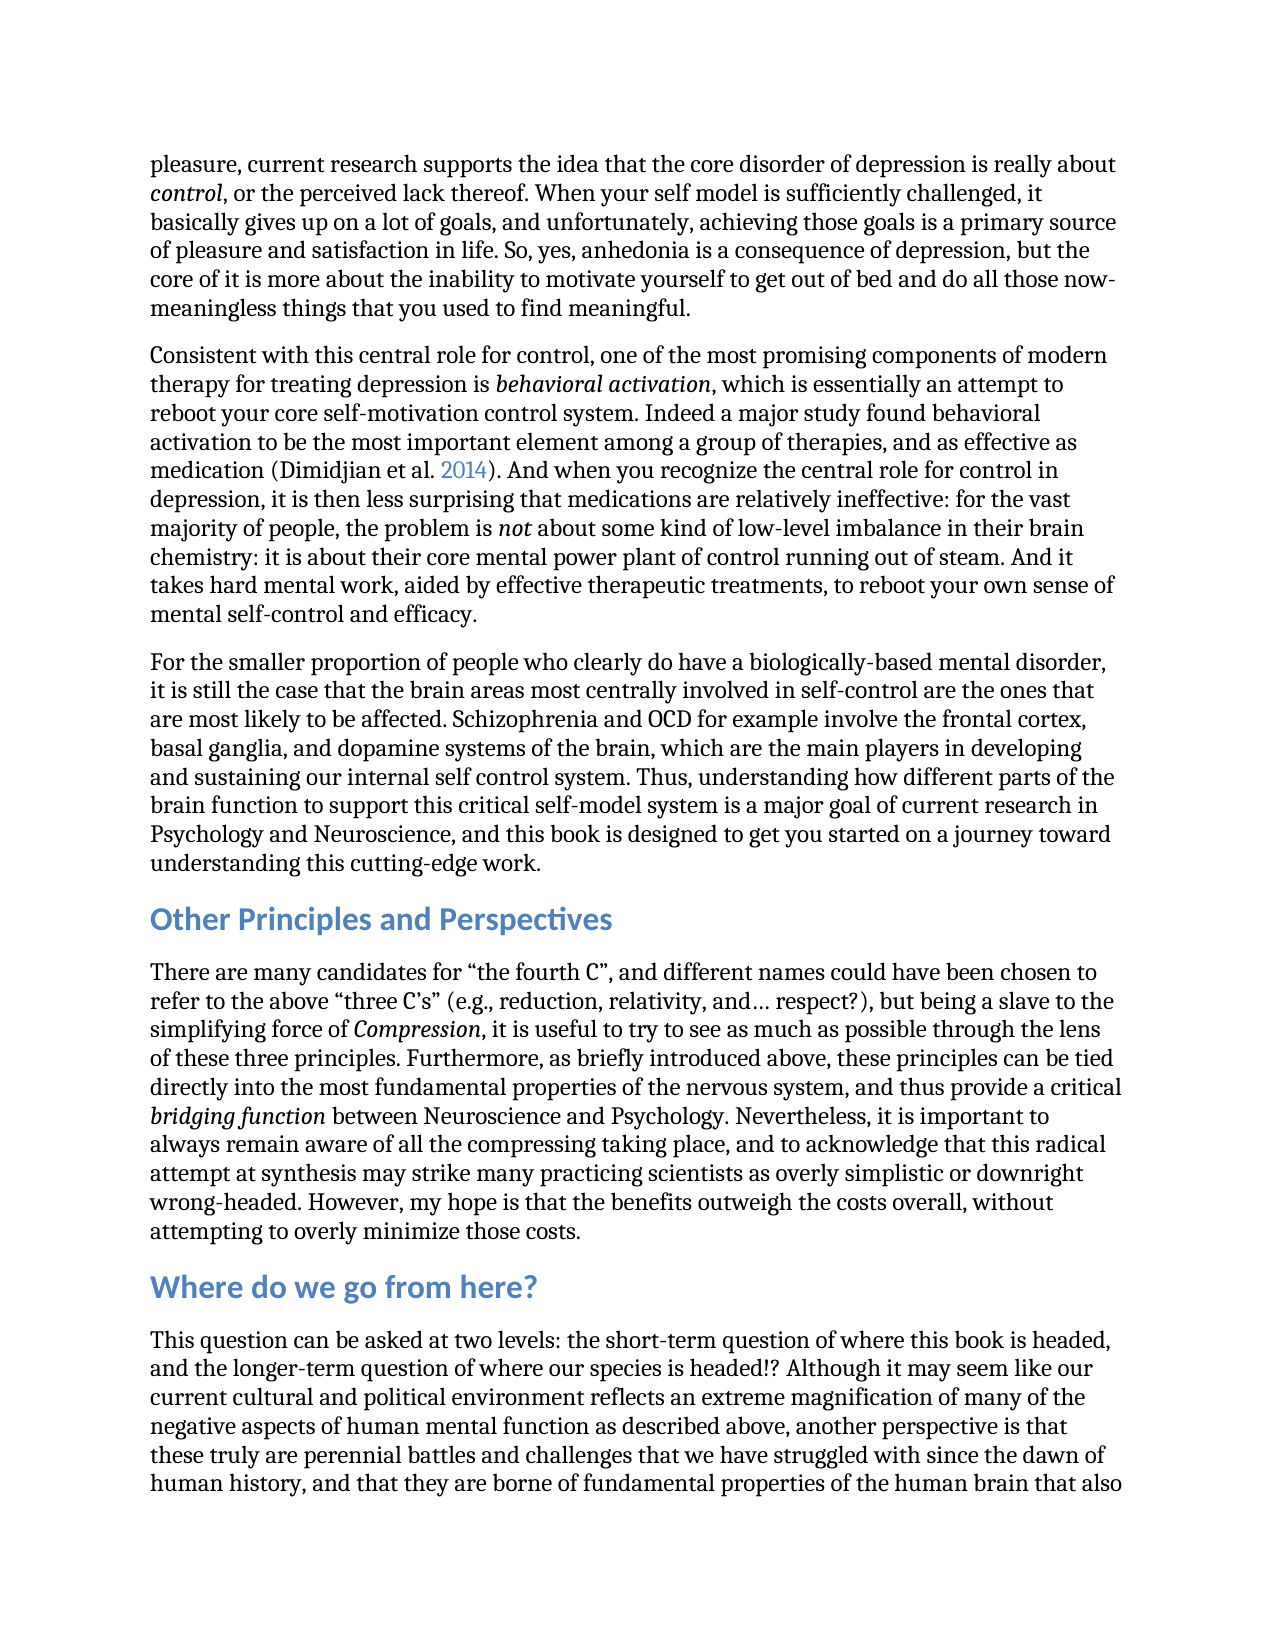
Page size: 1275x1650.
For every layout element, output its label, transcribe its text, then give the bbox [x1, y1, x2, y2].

text Consistent with this central role for control, one of the most promising components of modern therapy for treating depression is behavioral activation, which is essentially an attempt to reboot your core self-motivation control system. Indeed a major study found behavioral activation to be the most important element among a group of therapies, and as effective as medication (Dimidjian et al. 2014). And when you recognize the central role for control in depression, it is then less surprising that medications are relatively ineffective: for the vast majority of people, the problem is not about some kind of low-level imbalance in their brain chemistry: it is about their core mental power plant of control running out of steam. And it takes hard mental work, aided by effective therapeutic treatments, to reboot your own sense of mental self-control and efficacy. [150, 341, 1125, 629]
subtitle Where do we go from here? [150, 1266, 1125, 1307]
text For the smaller proportion of people who clearly do have a biologically-based mental disorder, it is still the case that the brain areas most centrally involved in self-control are the ones that are most likely to be affected. Schizophrenia and OCD for example involve the frontal cortex, basal ganglia, and dopamine systems of the brain, which are the main players in developing and sustaining our internal self control system. Thus, understanding how different parts of the brain function to support this critical self-model system is a major goal of current research in Psychology and Neuroscience, and this book is designed to get you started on a journey toward understanding this cutting-edge work. [150, 647, 1125, 877]
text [150, 1326, 1125, 1498]
subtitle Other Principles and Perspectives [150, 898, 1125, 939]
text There are many candidates for “the fourth C”, and different names could have been chosen to refer to the above “three C’s” (e.g., reduction, relativity, and… respect?), but being a slave to the simplifying force of Compression, it is useful to try to see as much as possible through the lens of these three principles. Furthermore, as briefly introduced above, these principles can be tied directly into the most fundamental properties of the nervous system, and thus provide a critical bridging function between Neuroscience and Psychology. Nevertheless, it is important to always remain aware of all the compressing taking place, and to acknowledge that this radical attempt at synthesis may strike many practicing scientists as overly simplistic or downright wrong-headed. However, my hope is that the benefits outweigh the costs overall, without attempting to overly minimize those costs. [150, 958, 1125, 1245]
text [150, 150, 1125, 322]
